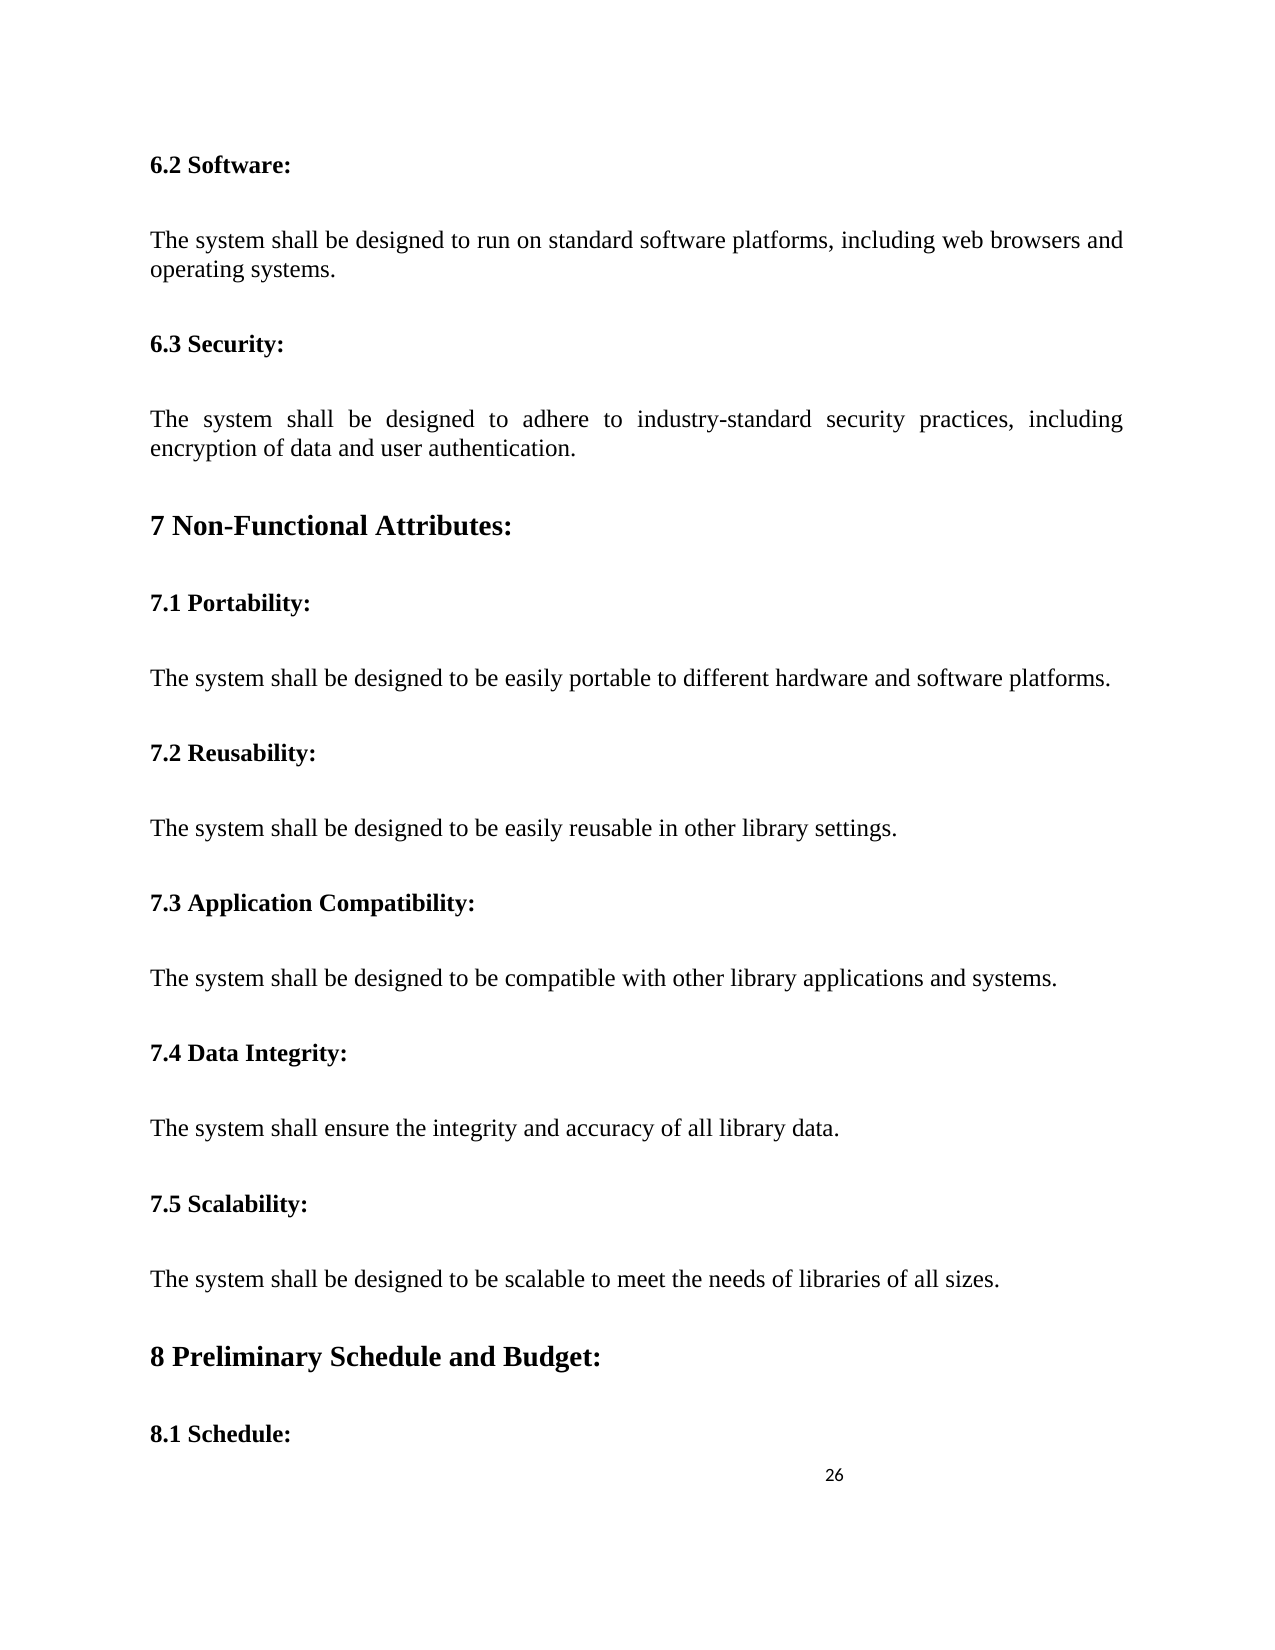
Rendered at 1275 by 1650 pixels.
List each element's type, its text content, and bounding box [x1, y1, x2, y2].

text 8.1 Schedule: [150, 1419, 1125, 1447]
text 6.2 Software: [150, 150, 1125, 179]
text 7.3 Application Compatibility: [150, 888, 1125, 917]
text The system shall be designed to adhere to industry-standard security practices, including encryption of data and user authentication. [150, 404, 1125, 462]
text 7.4 Data Integrity: [150, 1038, 1125, 1067]
text 7.5 Scalability: [150, 1189, 1125, 1217]
text 6.3 Security: [150, 329, 1125, 358]
text The system shall be designed to be easily portable to different hardware and software platforms. [150, 663, 1125, 692]
text 7.2 Reusability: [150, 738, 1125, 767]
text The system shall be designed to be compatible with other library applications and systems. [150, 963, 1125, 992]
text The system shall be designed to run on standard software platforms, including web browsers and operating systems. [150, 225, 1125, 283]
text The system shall ensure the integrity and accuracy of all library data. [150, 1113, 1125, 1142]
text 7.1 Portability: [150, 588, 1125, 617]
text 7 Non-Functional Attributes: [150, 508, 1125, 541]
text The system shall be designed to be scalable to meet the needs of libraries of all sizes. [150, 1264, 1125, 1292]
text The system shall be designed to be easily reusable in other library settings. [150, 813, 1125, 842]
text 8 Preliminary Schedule and Budget: [150, 1339, 1125, 1372]
